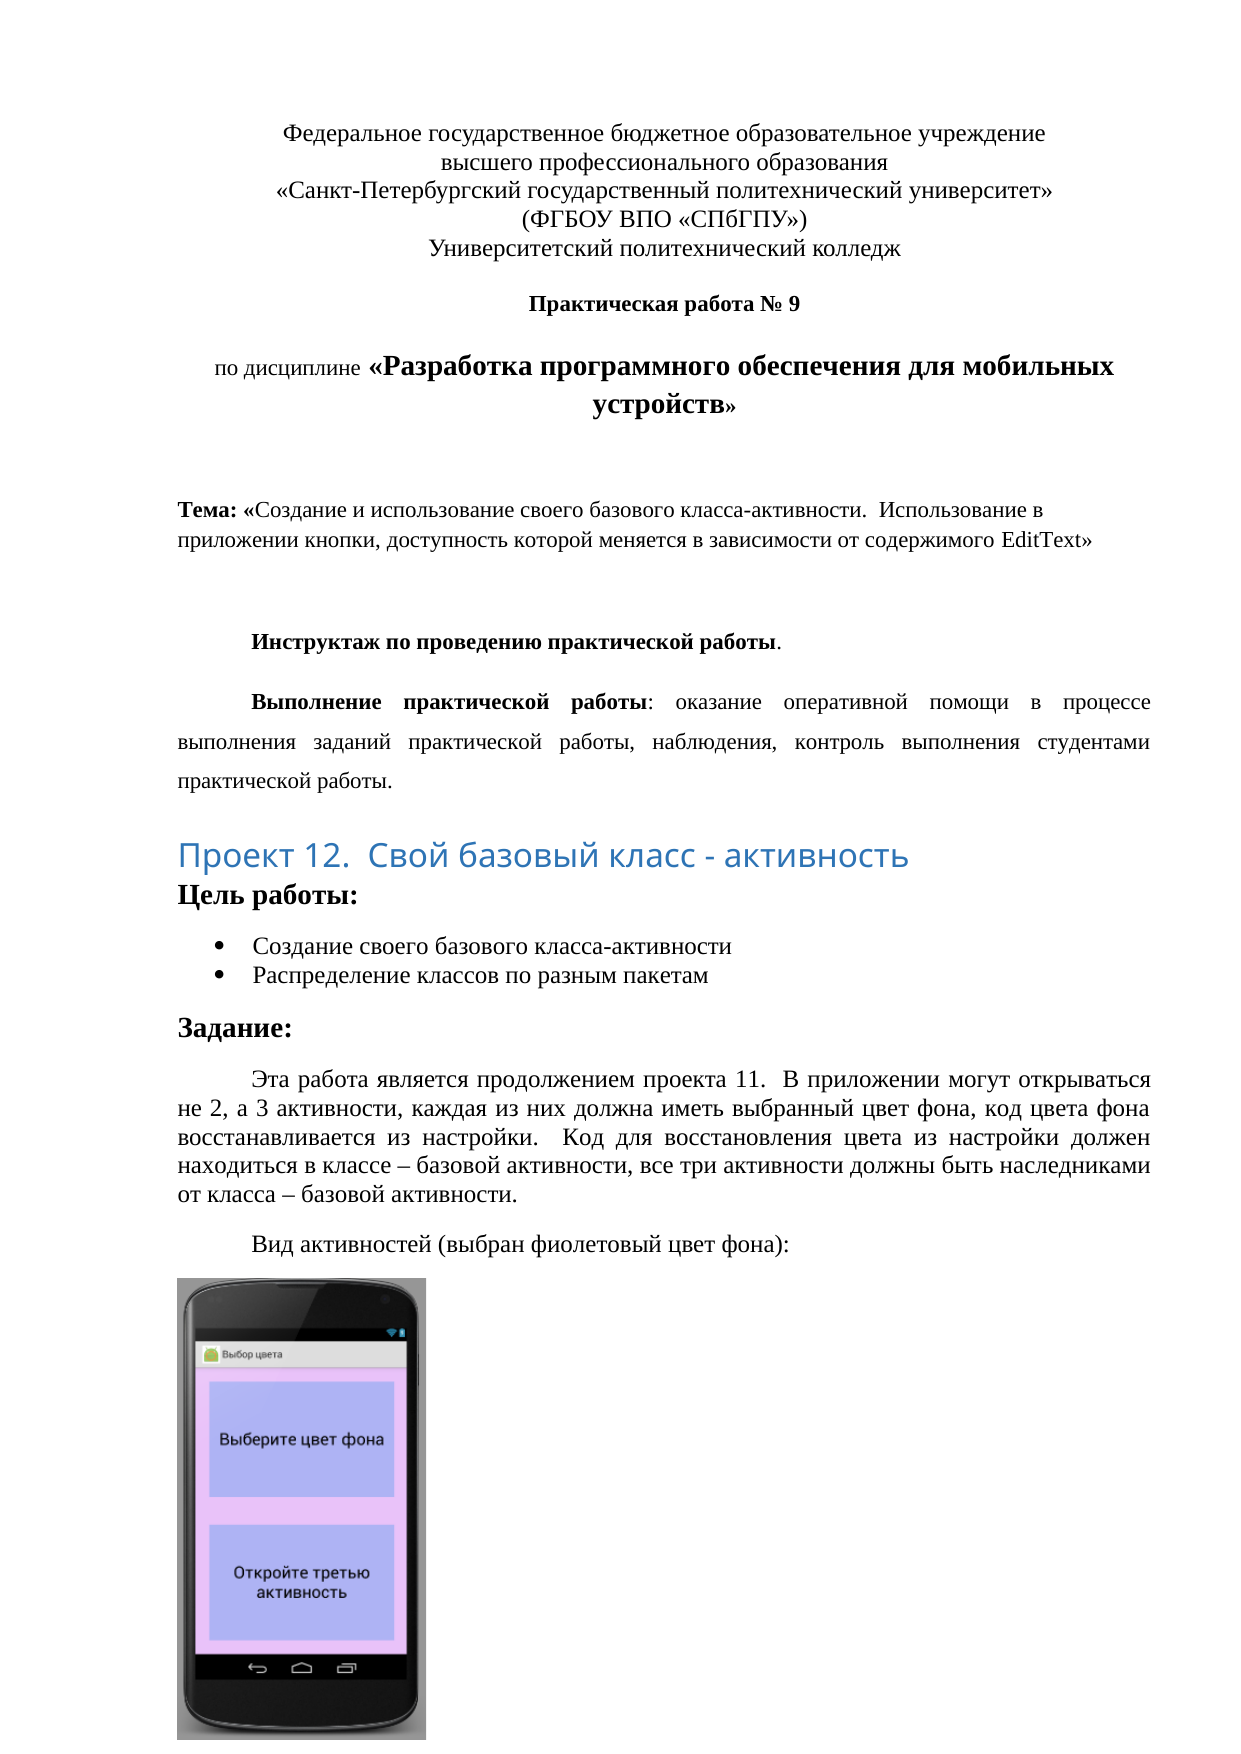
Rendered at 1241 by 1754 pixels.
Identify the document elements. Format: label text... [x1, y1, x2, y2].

picture [177, 1278, 427, 1740]
text Выполнение практической работы: оказание оперативной помощи в процессе выполнения заданий практической работы, наблюдения, контроль выполнения студентами практической работы. [177, 688, 1152, 793]
text Инструктаж по проведению практической работы. [177, 628, 1152, 654]
list Распределение классов по разным пакетам [215, 960, 1152, 989]
text Университетский политехнический колледж [177, 233, 1152, 262]
text Федеральное государственное бюджетное образовательное учреждение [177, 118, 1152, 147]
text Задание: [177, 1010, 1152, 1043]
text «Санкт-Петербургский государственный политехнический университет» [177, 176, 1152, 204]
text Тема: «Создание и использование своего базового класса-активности. Использование в приложении кнопки, доступность которой меняется в зависимости от содержимого EditText» [177, 496, 1152, 552]
text высшего профессионального образования [177, 147, 1152, 176]
text по дисциплине «Разработка программного обеспечения для мобильных устройств» [177, 348, 1152, 420]
text Вид активностей (выбран фиолетовый цвет фона): [177, 1229, 1152, 1257]
text Цель работы: [177, 877, 1152, 911]
text Практическая работа № 9 [177, 290, 1152, 316]
text Эта работа является продолжением проекта 11. В приложении могут открываться не 2, а 3 активности, каждая из них должна иметь выбранный цвет фона, код цвета фона восстанавливается из настройки. Код для восстановления цвета из настройки должен находиться в классе – базовой активности, все три активности должны быть наследниками от класса – базовой активности. [177, 1064, 1152, 1208]
list Создание своего базового класса-активности [215, 931, 1152, 960]
text (ФГБОУ ВПО «СПбГПУ») [177, 204, 1152, 233]
subtitle Проект 12. Свой базовый класс - активность [177, 832, 1152, 877]
